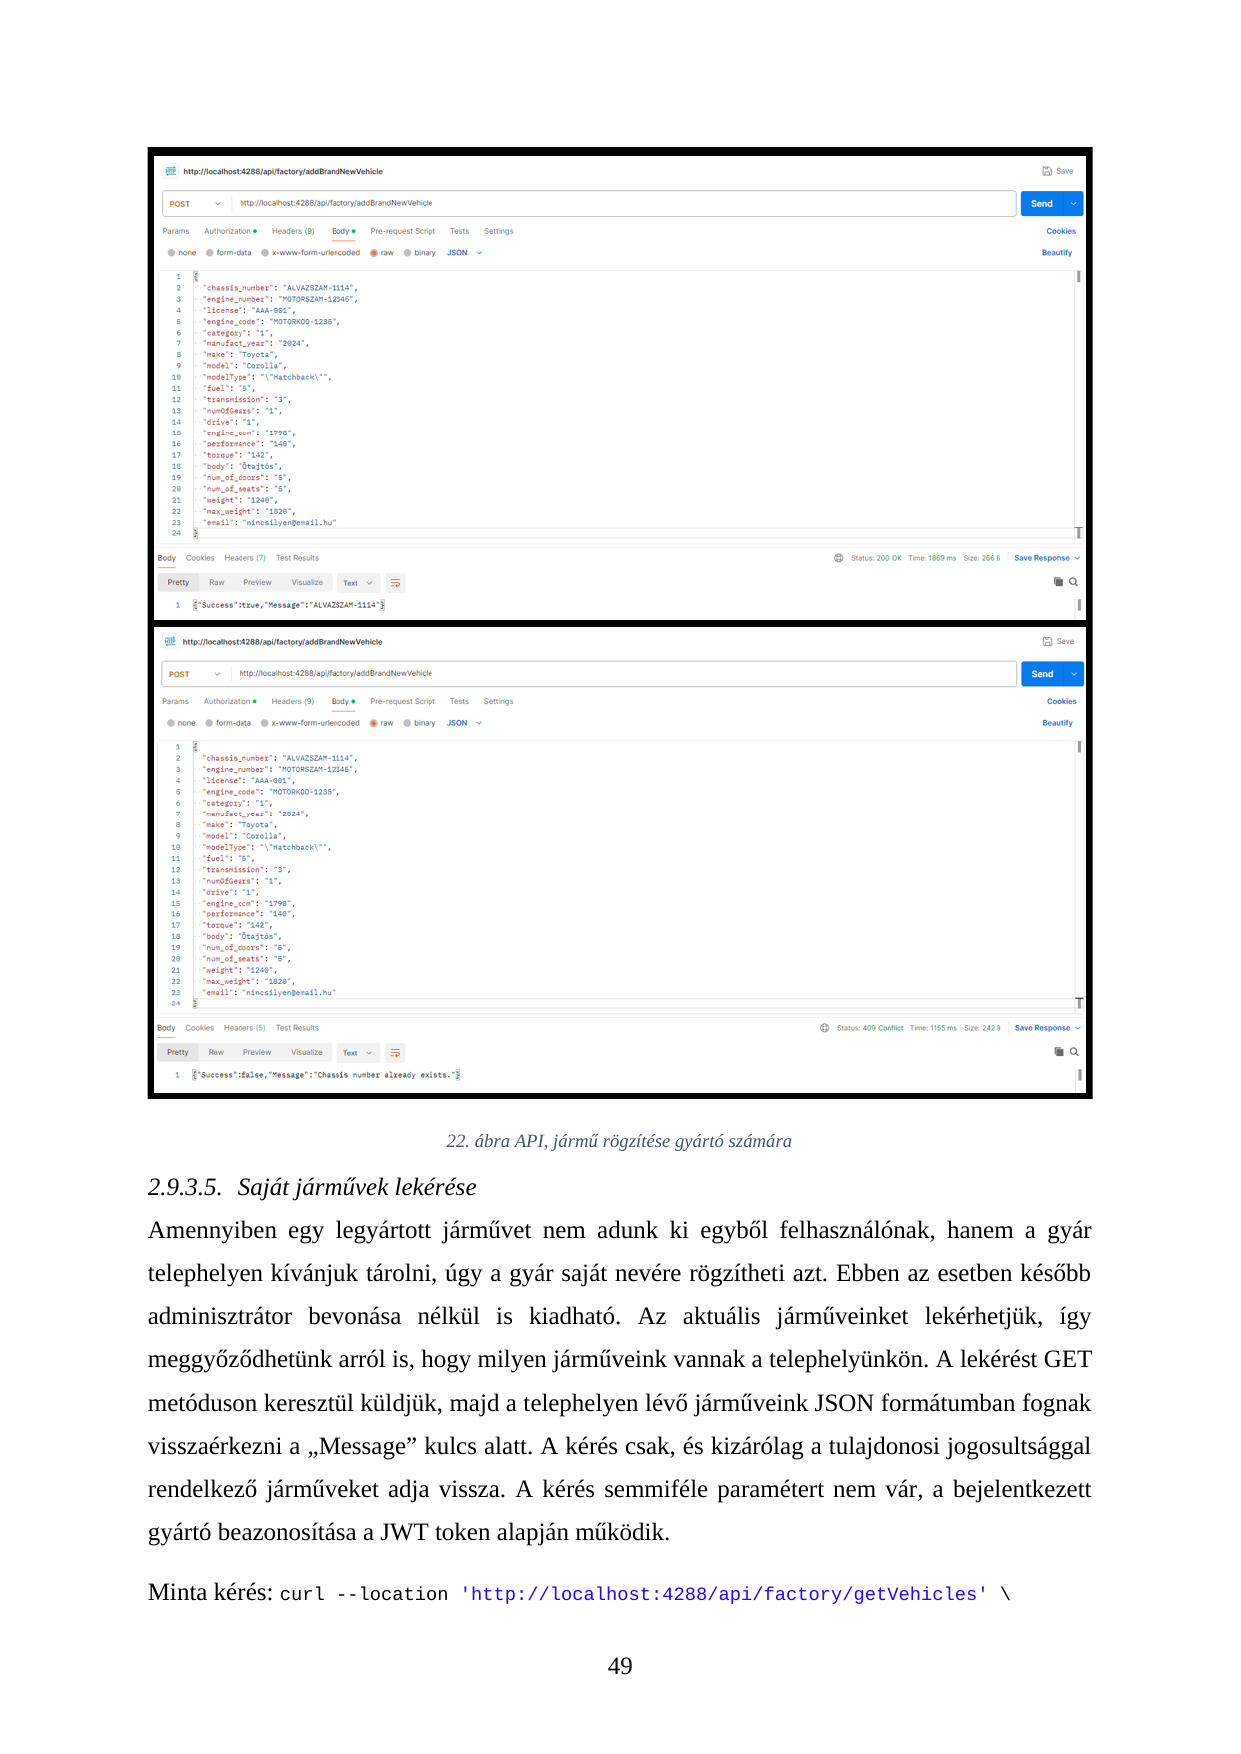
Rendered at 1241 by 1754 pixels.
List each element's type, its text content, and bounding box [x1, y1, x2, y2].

text Amennyiben egy legyártott járművet nem adunk ki egyből felhasználónak, hanem a gyár telephelyen kívánjuk tárolni, úgy a gyár saját nevére rögzítheti azt. Ebben az esetben később adminisztrátor bevonása nélkül is kiadható. Az aktuális járműveinket lekérhetjük, így meggyőződhetünk arról is, hogy milyen járműveink vannak a telephelyünkön. A lekérést GET metóduson keresztül küldjük, majd a telephelyen lévő járműveink JSON formátumban fognak visszaérkezni a „Message” kulcs alatt. A kérés csak, és kizárólag a tulajdonosi jogosultsággal rendelkező járműveket adja vissza. A kérés semmiféle paramétert nem vár, a bejelentkezett gyártó beazonosítása a JWT token alapján működik. [148, 1215, 1093, 1546]
subtitle Saját járművek lekérése [148, 1172, 1093, 1201]
picture [147, 147, 1093, 1099]
text Minta kérés: curl --location 'http://localhost:4288/api/factory/getVehicles' \ [148, 1577, 1093, 1606]
